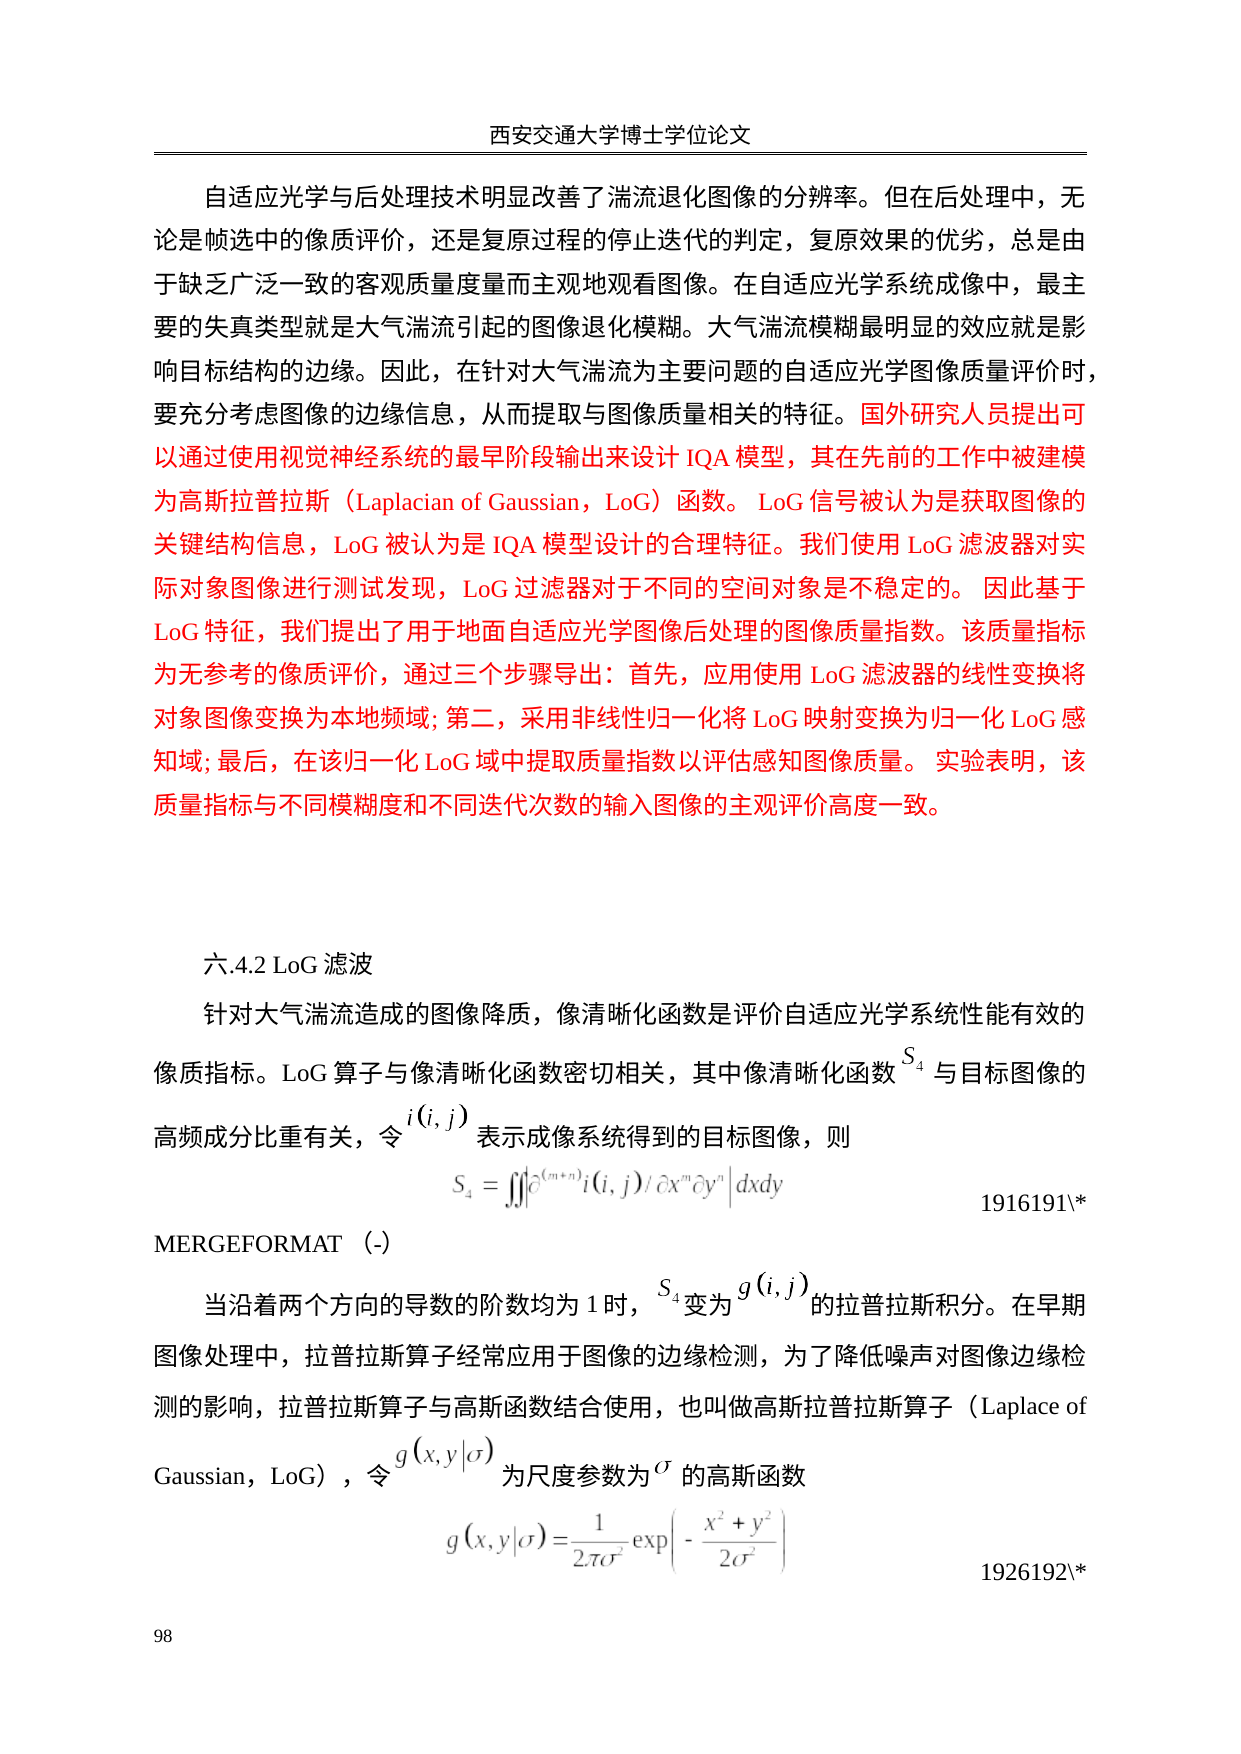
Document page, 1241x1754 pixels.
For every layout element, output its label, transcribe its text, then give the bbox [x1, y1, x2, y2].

subtitle LoG滤波 [153, 945, 1087, 981]
text 针对大气湍流造成的图像降质，像清晰化函数是评价自适应光学系统性能有效的像质指标。LoG算子与像清晰化函数密切相关，其中像清晰化函数 与目标图像的高频成分比重有关，令 表示成像系统得到的目标图像，则 [153, 988, 1087, 1153]
text 自适应光学与后处理技术明显改善了湍流退化图像的分辨率。但在后处理中，无论是帧选中的像质评价，还是复原过程的停止迭代的判定，复原效果的优劣，总是由于缺乏广泛一致的客观质量度量而主观地观看图像。在自适应光学系统成像中，最主要的失真类型就是大气湍流引起的图像退化模糊。大气湍流模糊最明显的效应就是影响目标结构的边缘。因此，在针对大气湍流为主要问题的自适应光学图像质量评价时，要充分考虑图像的边缘信息，从而提取与图像质量相关的特征。国外研究人员提出可以通过使用视觉神经系统的最早阶段输出来设计IQA模型，其在先前的工作中被建模为高斯拉普拉斯（Laplacian of Gaussian，LoG）函数。 LoG信号被认为是获取图像的关键结构信息，LoG被认为是IQA模型设计的合理特征。我们使用LoG滤波器对实际对象图像进行测试发现，LoG过滤器对于不同的空间对象是不稳定的。 因此基于LoG特征，我们提出了用于地面自适应光学图像后处理的图像质量指数。该质量指标为无参考的像质评价，通过三个步骤导出：首先，应用使用LoG滤波器的线性变换将对象图像变换为本地频域; 第二，采用非线性归一化将LoG映射变换为归一化LoG感知域; 最后，在该归一化LoG域中提取质量指数以评估感知图像质量。 实验表明，该质量指标与不同模糊度和不同迭代次数的输入图像的主观评价高度一致。 [153, 177, 1087, 822]
text 当沿着两个方向的导数的阶数均为1时，变为的拉普拉斯积分。在早期图像处理中，拉普拉斯算子经常应用于图像的边缘检测，为了降低噪声对图像边缘检测的影响，拉普拉斯算子与高斯函数结合使用，也叫做高斯拉普拉斯算子（Laplace of Gaussian，LoG），令 为尺度参数为 的高斯函数 [153, 1266, 1087, 1493]
